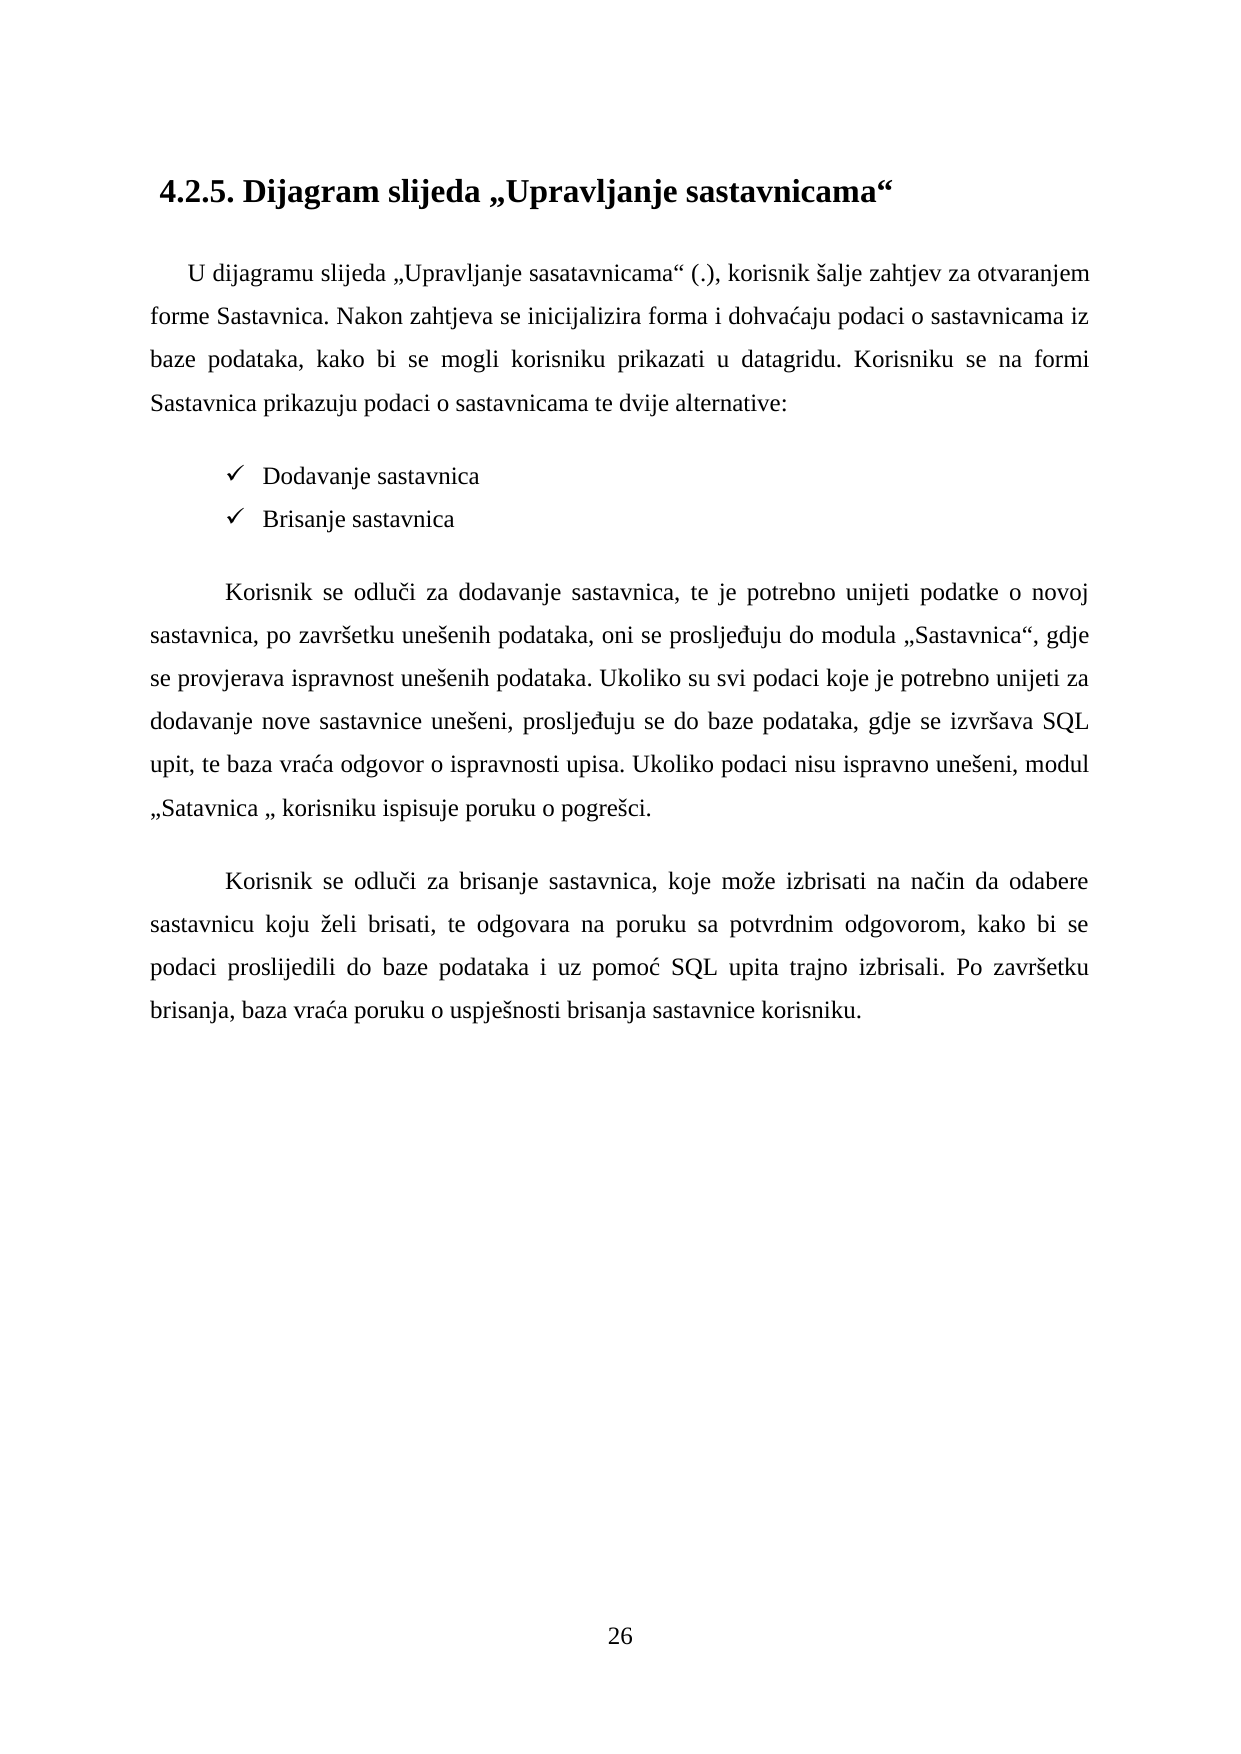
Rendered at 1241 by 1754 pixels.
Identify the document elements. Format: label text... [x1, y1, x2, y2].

text U dijagramu slijeda „Upravljanje sasatavnicama“ (slika 9.), korisnik šalje zahtjev za otvaranjem forme Sastavnica. Nakon zahtjeva se inicijalizira forma i dohvaćaju podaci o sastavnicama iz baze podataka, kako bi se mogli korisniku prikazati u datagridu. Korisniku se na formi Sastavnica prikazuju podaci o sastavnicama te dvije alternative: [150, 258, 1090, 416]
list Dodavanje sastavnica [225, 461, 1090, 489]
text Korisnik se odluči za dodavanje sastavnica, te je potrebno unijeti podatke o novoj sastavnica, po završetku unešenih podataka, oni se prosljeđuju do modula „Sastavnica“, gdje se provjerava ispravnost unešenih podataka. Ukoliko su svi podaci koje je potrebno unijeti za dodavanje nove sastavnice unešeni, prosljeđuju se do baze podataka, gdje se izvršava SQL upit, te baza vraća odgovor o ispravnosti upisa. Ukoliko podaci nisu ispravno unešeni, modul „Satavnica „ korisniku ispisuje poruku o pogrešci. [150, 577, 1090, 821]
list Brisanje sastavnica [225, 504, 1090, 533]
text Korisnik se odluči za brisanje sastavnica, koje može izbrisati na način da odabere sastavnicu koju želi brisati, te odgovara na poruku sa potvrdnim odgovorom, kako bi se podaci proslijedili do baze podataka i uz pomoć SQL upita trajno izbrisali. Po završetku brisanja, baza vraća poruku o uspješnosti brisanja sastavnice korisniku. [150, 866, 1090, 1024]
subtitle 4.2.5. Dijagram slijeda „Upravljanje sastavnicama“ [159, 171, 1090, 209]
